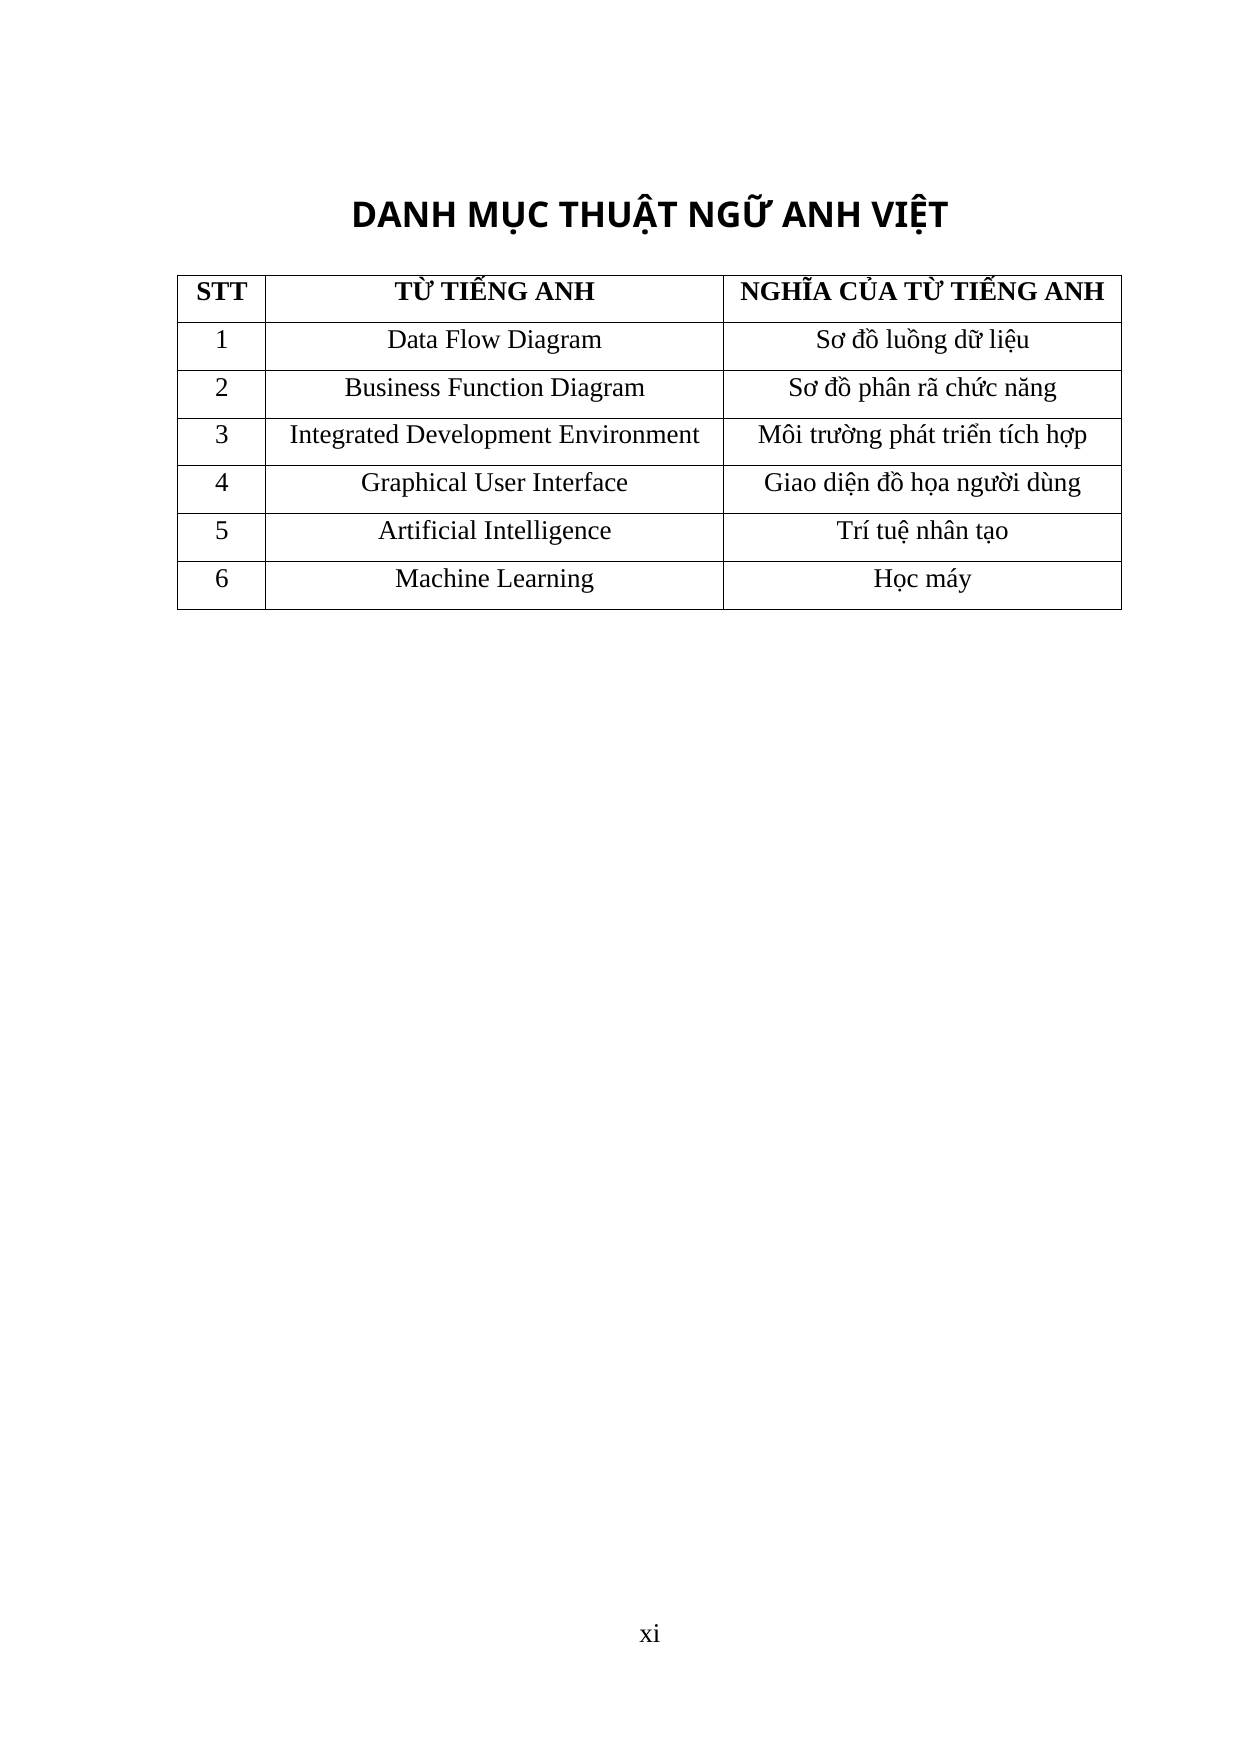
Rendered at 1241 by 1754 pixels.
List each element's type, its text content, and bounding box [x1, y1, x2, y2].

table_cell Sơ đồ luồng dữ liệu [724, 323, 1121, 370]
table_cell 4 [178, 466, 265, 513]
table_cell Trí tuệ nhân tạo [724, 514, 1121, 561]
table_cell 1 [178, 323, 265, 370]
table_cell 5 [178, 514, 265, 561]
text DANH MỤC THUẬT NGỮ ANH VIỆT [177, 190, 1122, 238]
table_cell Data Flow Diagram [266, 323, 723, 370]
table_cell Machine Learning [266, 562, 723, 608]
table_cell 3 [178, 419, 265, 465]
table_header STT [178, 276, 265, 322]
table_cell 2 [178, 371, 265, 418]
table_cell Giao diện đồ họa người dùng [724, 466, 1121, 513]
table_cell Graphical User Interface [266, 466, 723, 513]
table_cell Integrated Development Environment [266, 419, 723, 465]
table_cell Business Function Diagram [266, 371, 723, 418]
table_cell 6 [178, 562, 265, 608]
table_header TỪ TIẾNG ANH [266, 276, 723, 322]
table_cell Môi trường phát triển tích hợp [724, 419, 1121, 465]
table_cell Artificial Intelligence [266, 514, 723, 561]
table_cell Sơ đồ phân rã chức năng [724, 371, 1121, 418]
table_cell Học máy [724, 562, 1121, 608]
table_header NGHĨA CỦA TỪ TIẾNG ANH [724, 276, 1121, 322]
